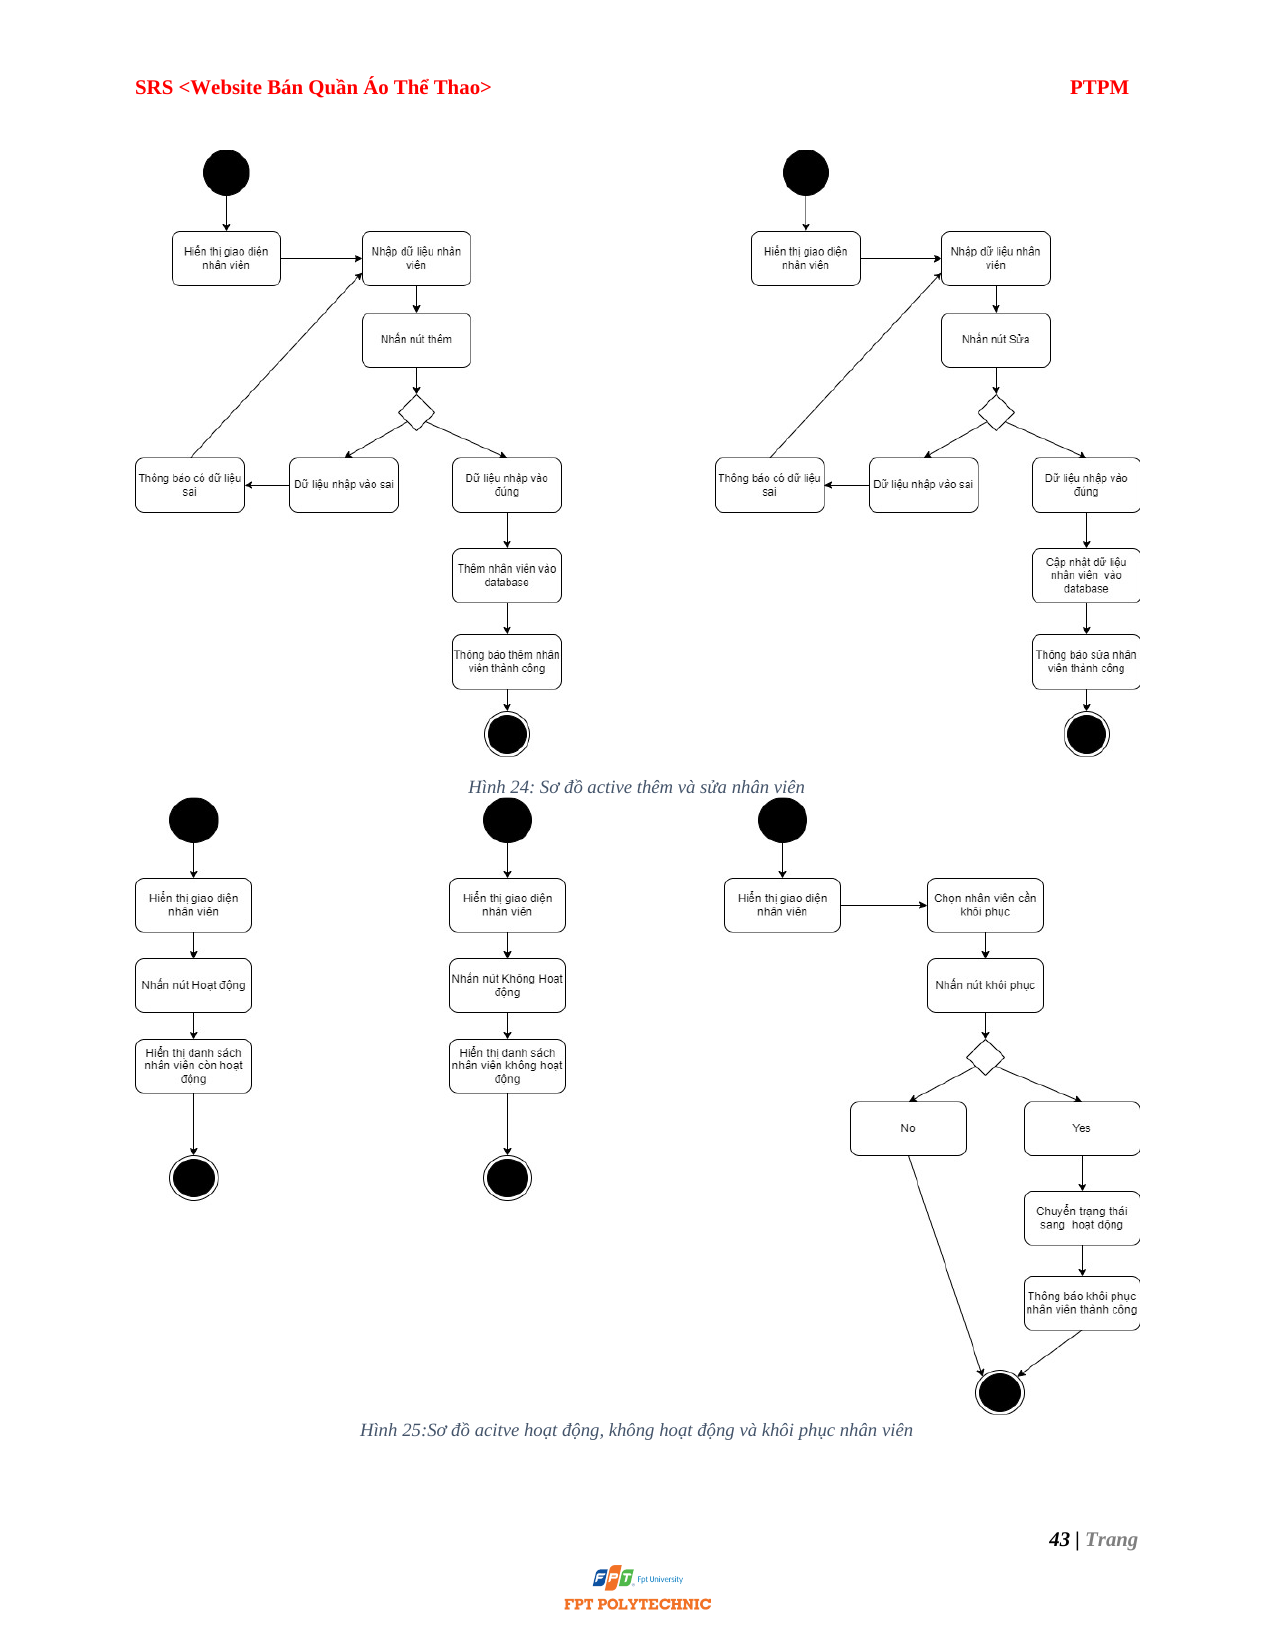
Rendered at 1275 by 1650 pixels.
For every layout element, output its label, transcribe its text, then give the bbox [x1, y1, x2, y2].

picture [135, 150, 1140, 757]
picture [563, 1555, 712, 1628]
picture [135, 798, 1140, 1415]
